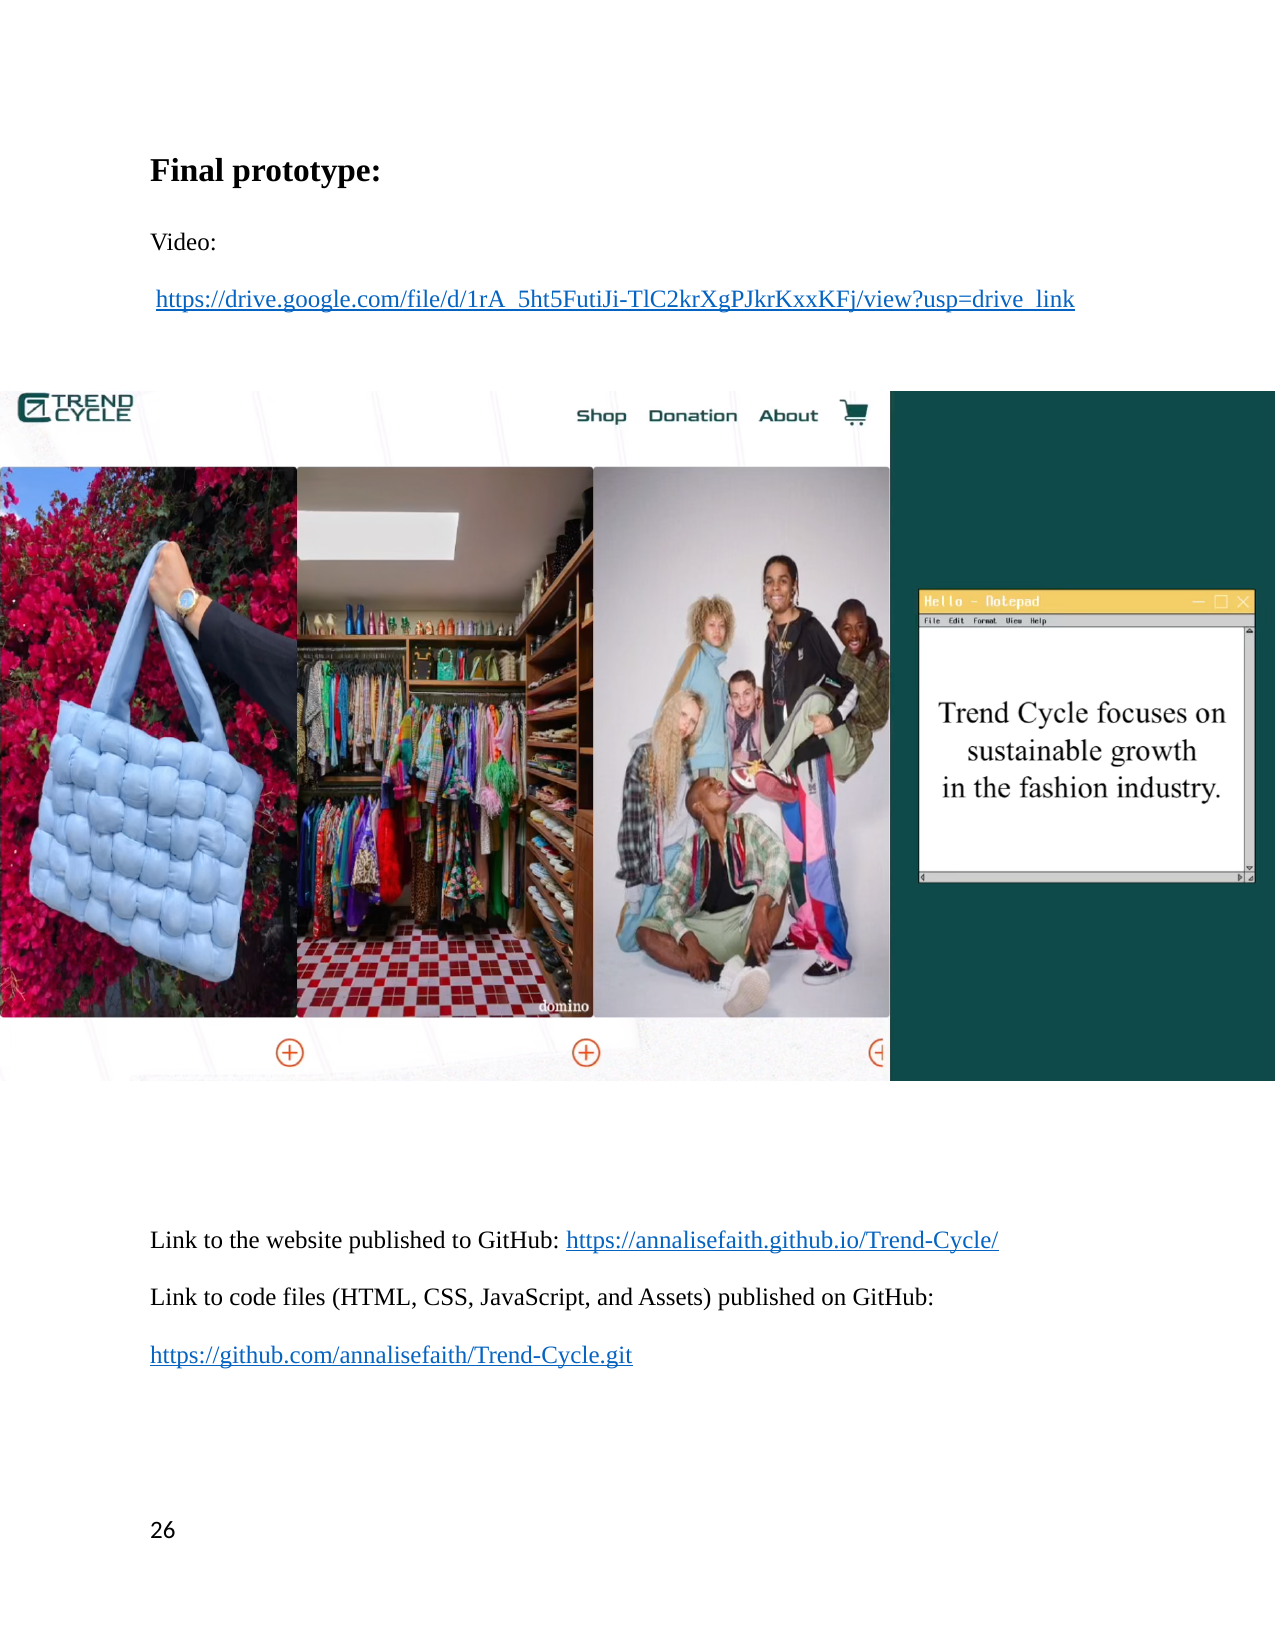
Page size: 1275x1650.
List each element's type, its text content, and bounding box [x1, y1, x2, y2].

text Final prototype: [150, 150, 1125, 188]
text Link to code files (HTML, CSS, JavaScript, and Assets) published on GitHub: https://github.com/annalisefaith/Trend-Cycle.git [150, 1282, 1125, 1368]
text Link to the website published to GitHub: https://annalisefaith.github.io/Trend-Cycle/ [150, 1225, 1125, 1253]
picture [0, 391, 1275, 1081]
text https://drive.google.com/file/d/1rA_5ht5FutiJi-TlC2krXgPJkrKxxKFj/view?usp=drive_link [150, 284, 1125, 313]
text Video: [150, 227, 1125, 255]
